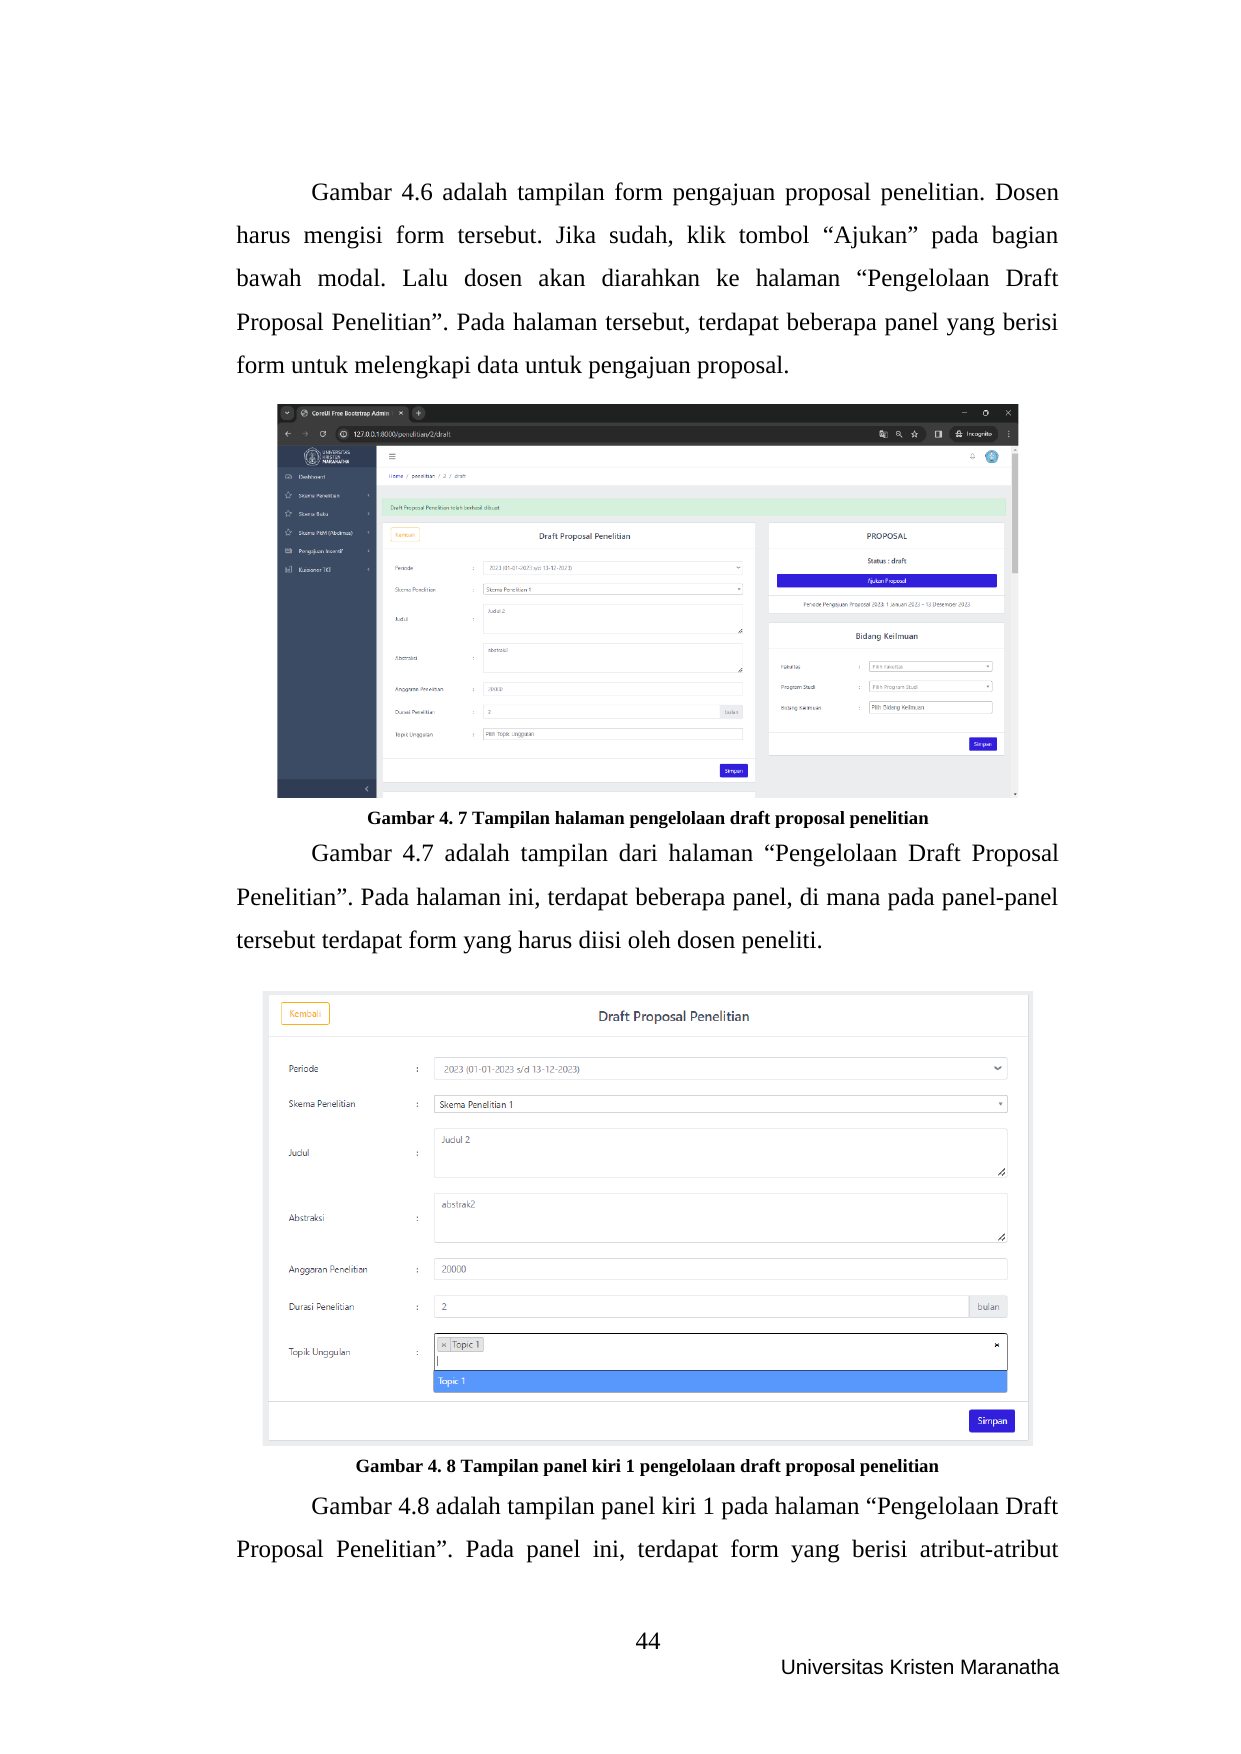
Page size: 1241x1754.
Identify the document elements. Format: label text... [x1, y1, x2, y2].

text Gambar 4.6 adalah tampilan form pengajuan proposal penelitian. Dosen harus mengisi form tersebut. Jika sudah, klik tombol “Ajukan” pada bagian bawah modal. Lalu dosen akan diarahkan ke halaman “Pengelolaan Draft Proposal Penelitian”. Pada halaman tersebut, terdapat beberapa panel yang berisi form untuk melengkapi data untuk pengajuan proposal. [236, 177, 1059, 378]
picture [262, 991, 1034, 1446]
picture [277, 404, 1019, 798]
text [236, 1011, 1059, 1563]
